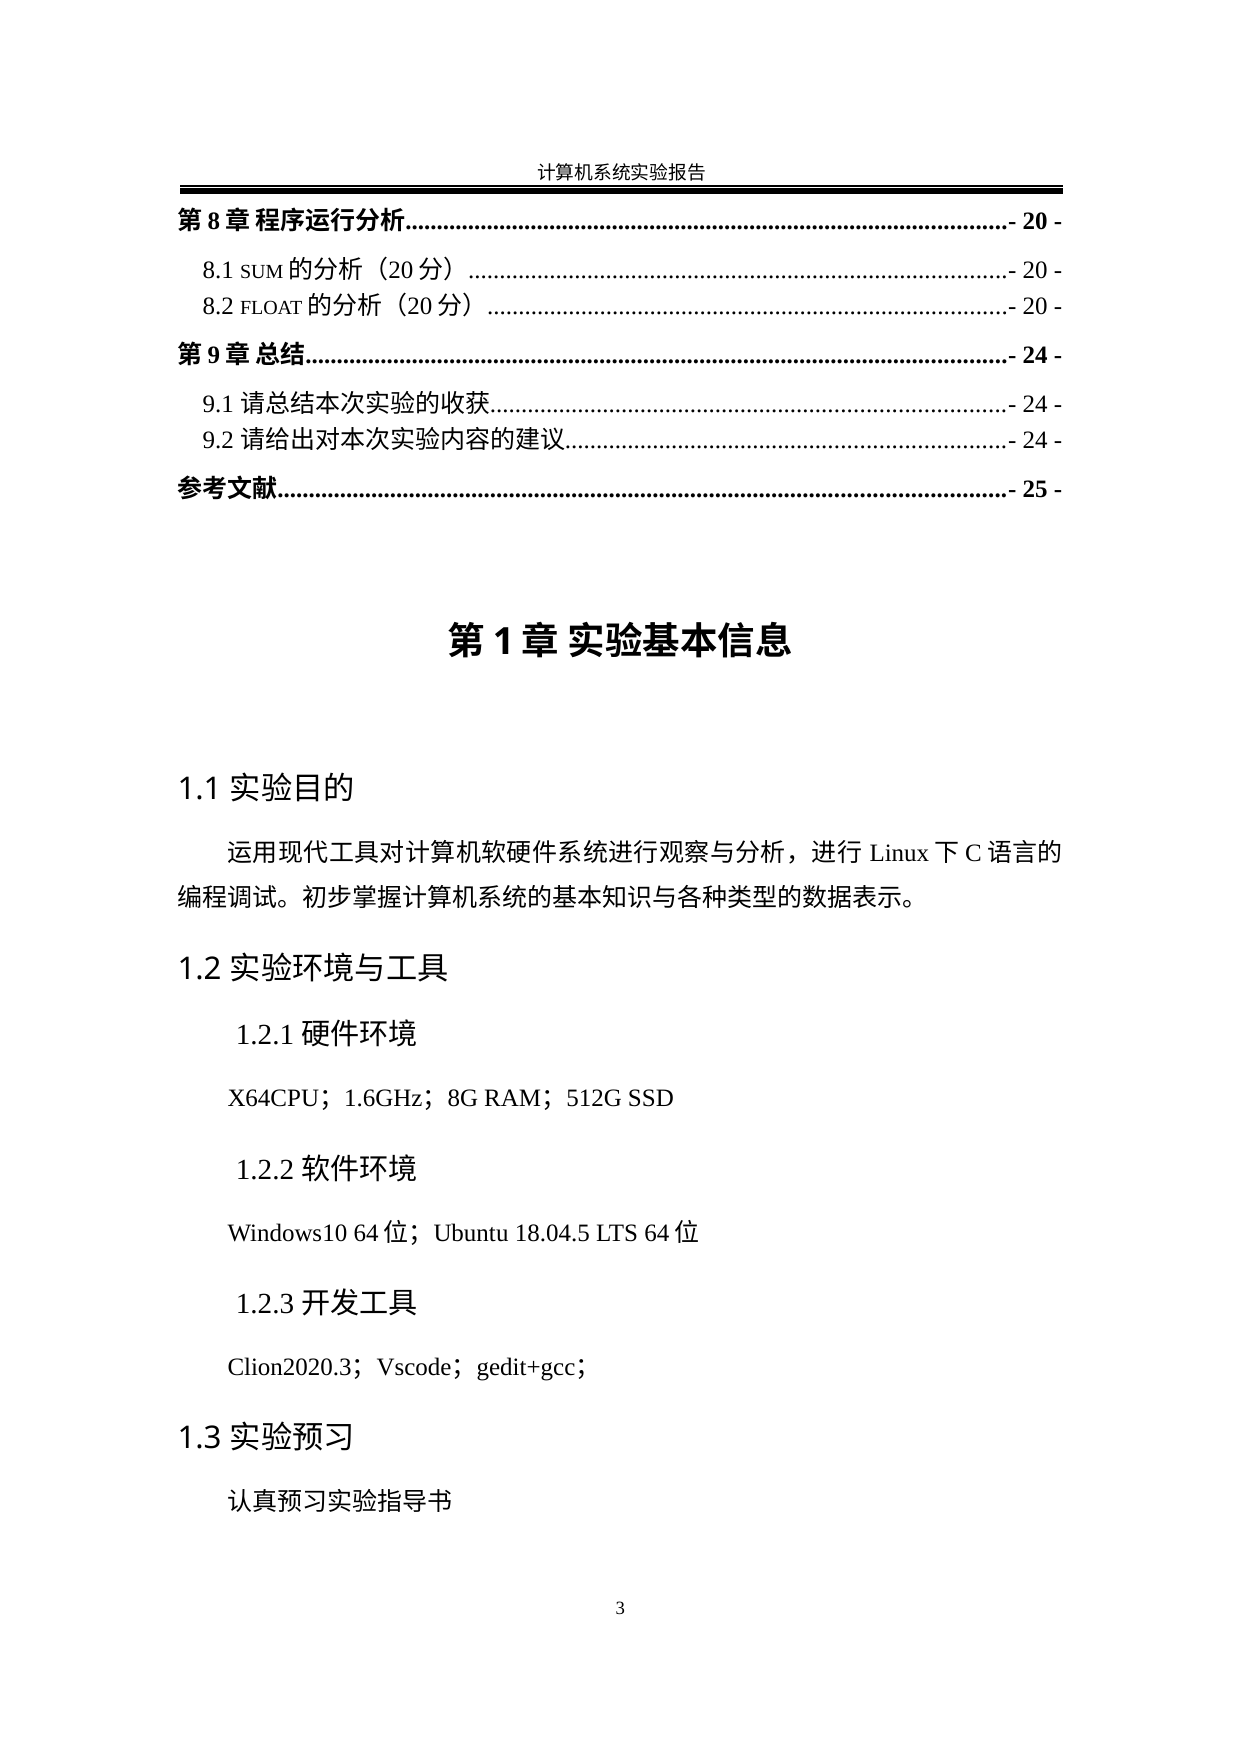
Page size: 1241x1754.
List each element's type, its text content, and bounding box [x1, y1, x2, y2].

subtitle 第1章 实验基本信息 [177, 587, 1063, 671]
text Clion2020.3；Vscode；gedit+gcc； [177, 1347, 1063, 1383]
text 9.2 请给出对本次实验内容的建议 - 24 - [202, 419, 1063, 456]
text 参考文献 - 25 - [177, 468, 1063, 504]
subtitle 1.2.2 软件环境 [177, 1147, 1063, 1187]
subtitle 1.3 实验预习 [177, 1417, 1063, 1457]
text 第9章 总结 - 24 - [177, 334, 1063, 371]
text 认真预习实验指导书 [177, 1482, 1063, 1518]
text 9.1 请总结本次实验的收获 - 24 - [202, 383, 1063, 419]
text 8.1 sum的分析（20分） - 20 - [202, 249, 1063, 286]
text X64CPU；1.6GHz；8G RAM；512G SSD [177, 1077, 1063, 1113]
text 第8章 程序运行分析 - 20 - [177, 201, 1063, 237]
text 8.2 float的分析（20分） - 20 - [202, 286, 1063, 322]
text Windows10 64位；Ubuntu 18.04.5 LTS 64位 [177, 1212, 1063, 1248]
subtitle 1.1 实验目的 [177, 768, 1063, 807]
text 运用现代工具对计算机软硬件系统进行观察与分析，进行Linux下C语言的编程调试。初步掌握计算机系统的基本知识与各种类型的数据表示。 [177, 832, 1063, 914]
subtitle 1.2 实验环境与工具 [177, 948, 1063, 987]
subtitle 1.2.1 硬件环境 [177, 1012, 1063, 1052]
subtitle 1.2.3 开发工具 [177, 1282, 1063, 1322]
